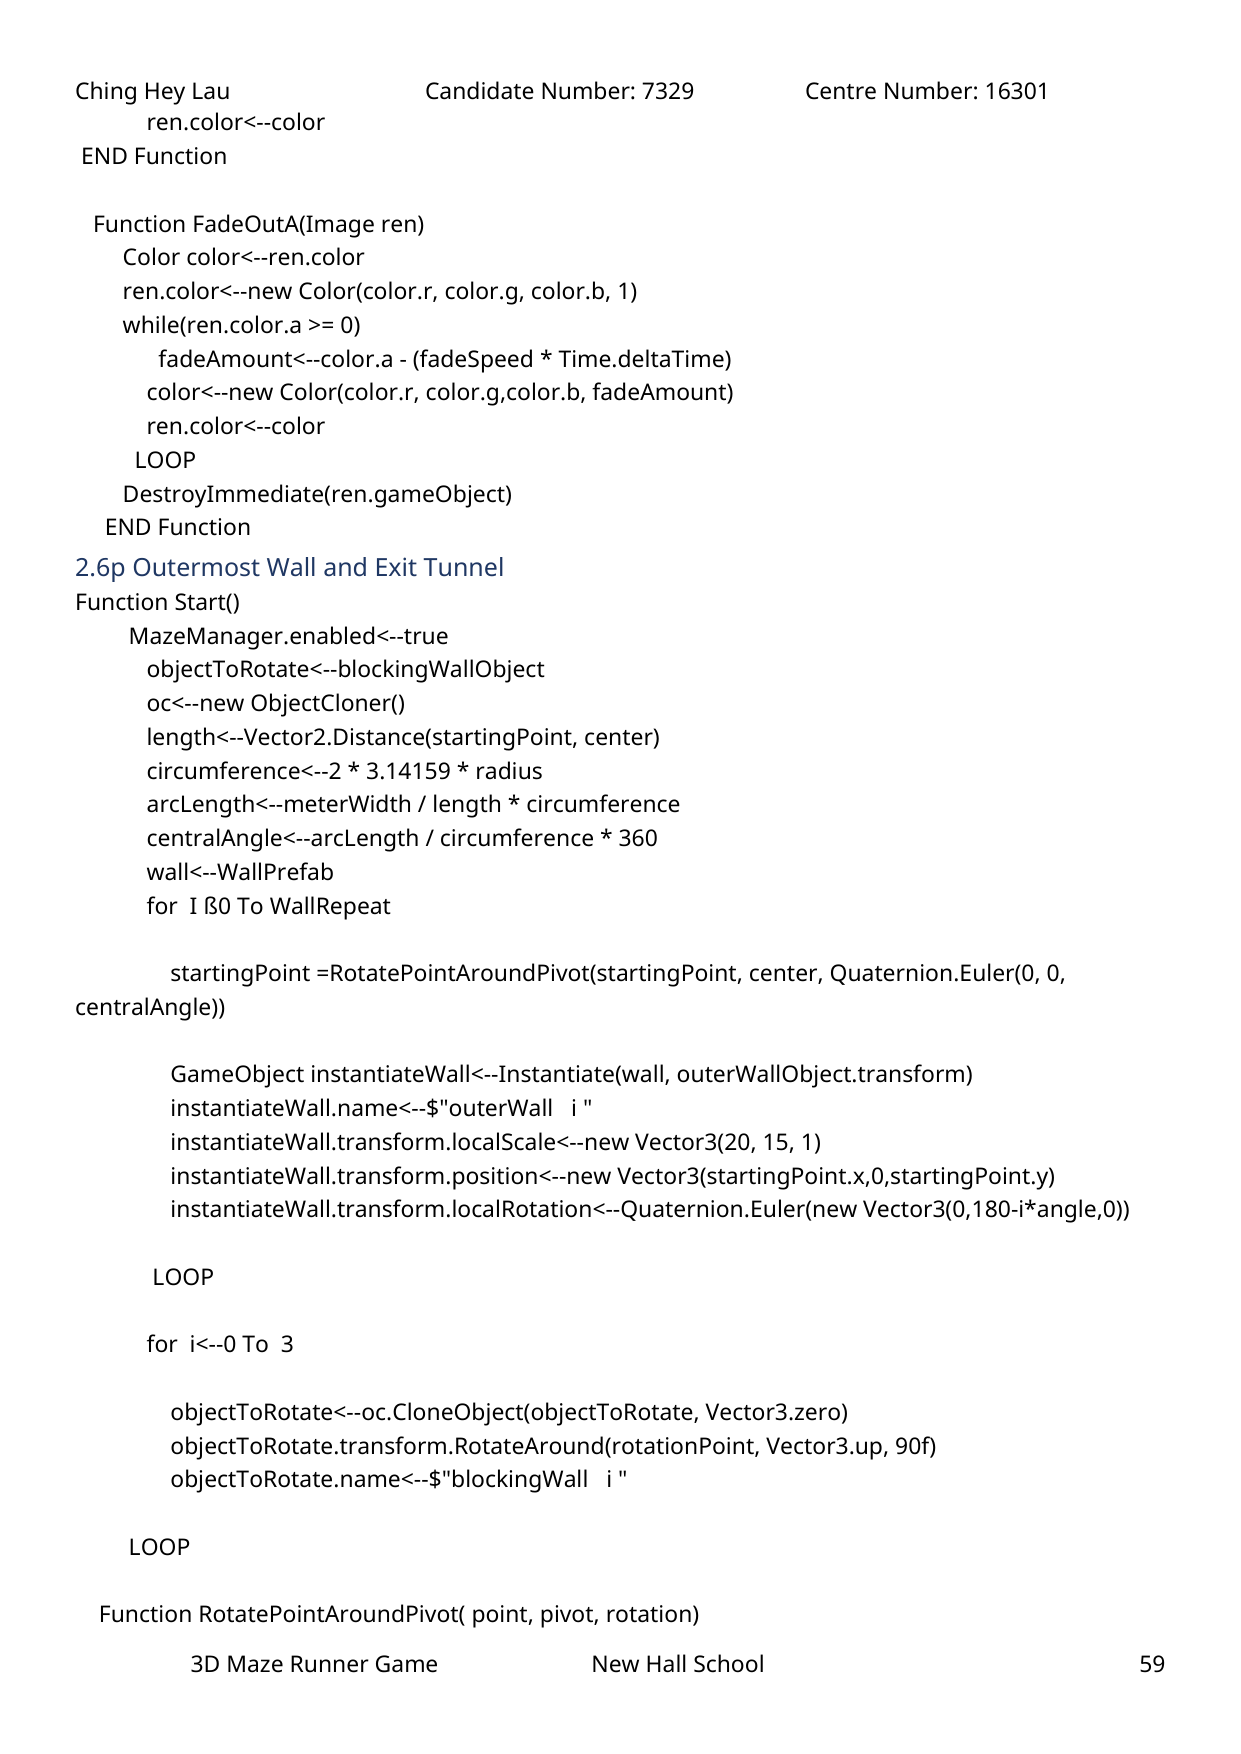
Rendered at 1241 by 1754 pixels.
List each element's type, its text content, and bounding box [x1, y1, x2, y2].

text ren.color<--color [75, 106, 1165, 137]
text Function FadeOutA(Image ren) [75, 207, 1165, 239]
text fadeAmount<--color.a - (fadeSpeed * Time.deltaTime) [75, 342, 1165, 374]
text color<--new Color(color.r, color.g,color.b, fadeAmount) [75, 376, 1165, 407]
text ren.color<--color [75, 410, 1165, 441]
text DestroyImmediate(ren.gameObject) [75, 477, 1165, 509]
subtitle 2.6p Outermost Wall and Exit Tunnel [75, 549, 1165, 583]
text ren.color<--new Color(color.r, color.g, color.b, 1) [75, 275, 1165, 306]
text END Function [75, 511, 1165, 542]
text END Function [75, 140, 1165, 171]
text Color color<--ren.color [75, 241, 1165, 272]
text LOOP [75, 444, 1165, 475]
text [75, 586, 1165, 1630]
text while(ren.color.a >= 0) [75, 309, 1165, 340]
